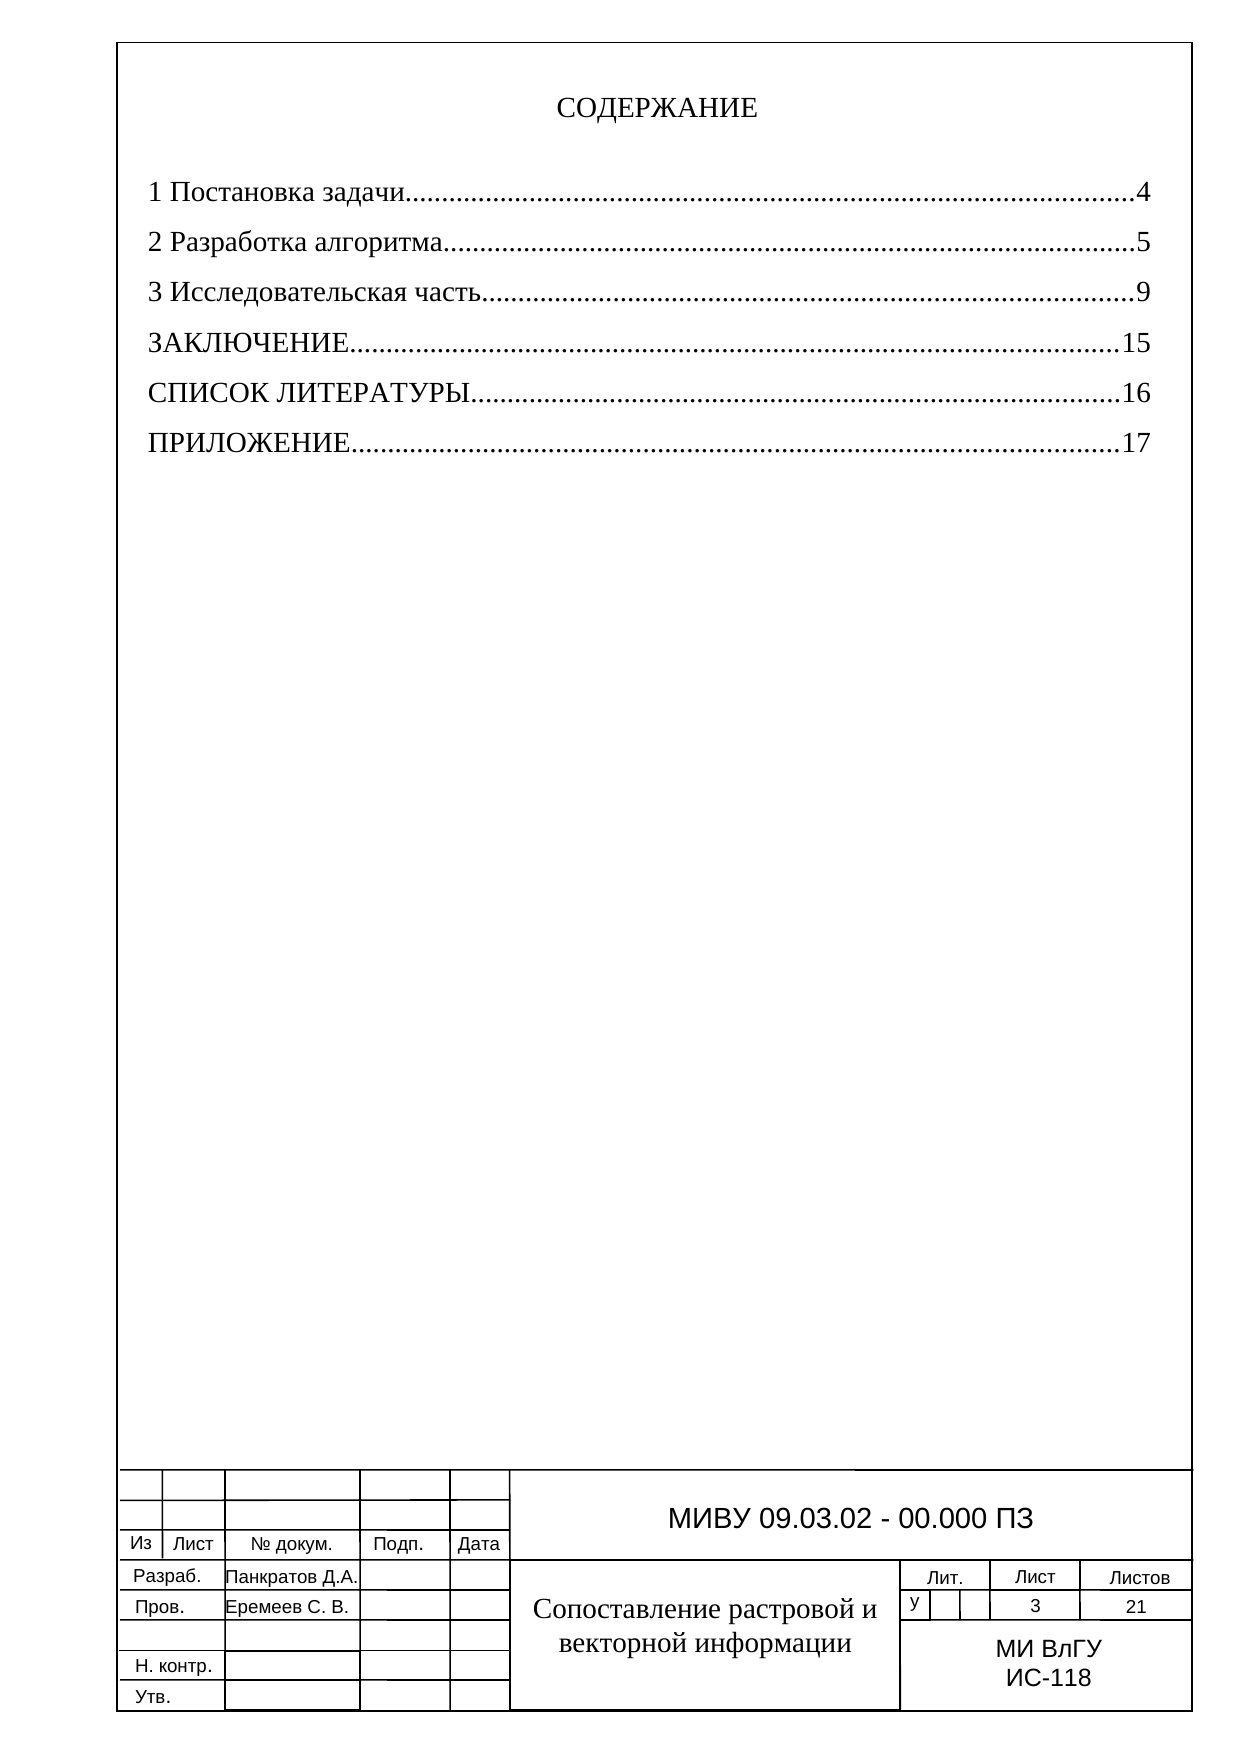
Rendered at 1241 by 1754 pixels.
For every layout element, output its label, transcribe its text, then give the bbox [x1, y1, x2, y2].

text СОДЕРЖАНИЕ [148, 90, 1167, 124]
text 1 Постановка задачи 4 [148, 174, 1152, 207]
text 3 Исследовательская часть 9 [148, 274, 1152, 308]
text 2 Разработка алгоритма 5 [148, 224, 1152, 258]
text ЗАКЛЮЧЕНИЕ 15 [148, 325, 1152, 358]
text СПИСОК ЛИТЕРАТУРЫ 16 [148, 375, 1152, 409]
text ПРИЛОЖЕНИЕ 17 [148, 426, 1152, 459]
